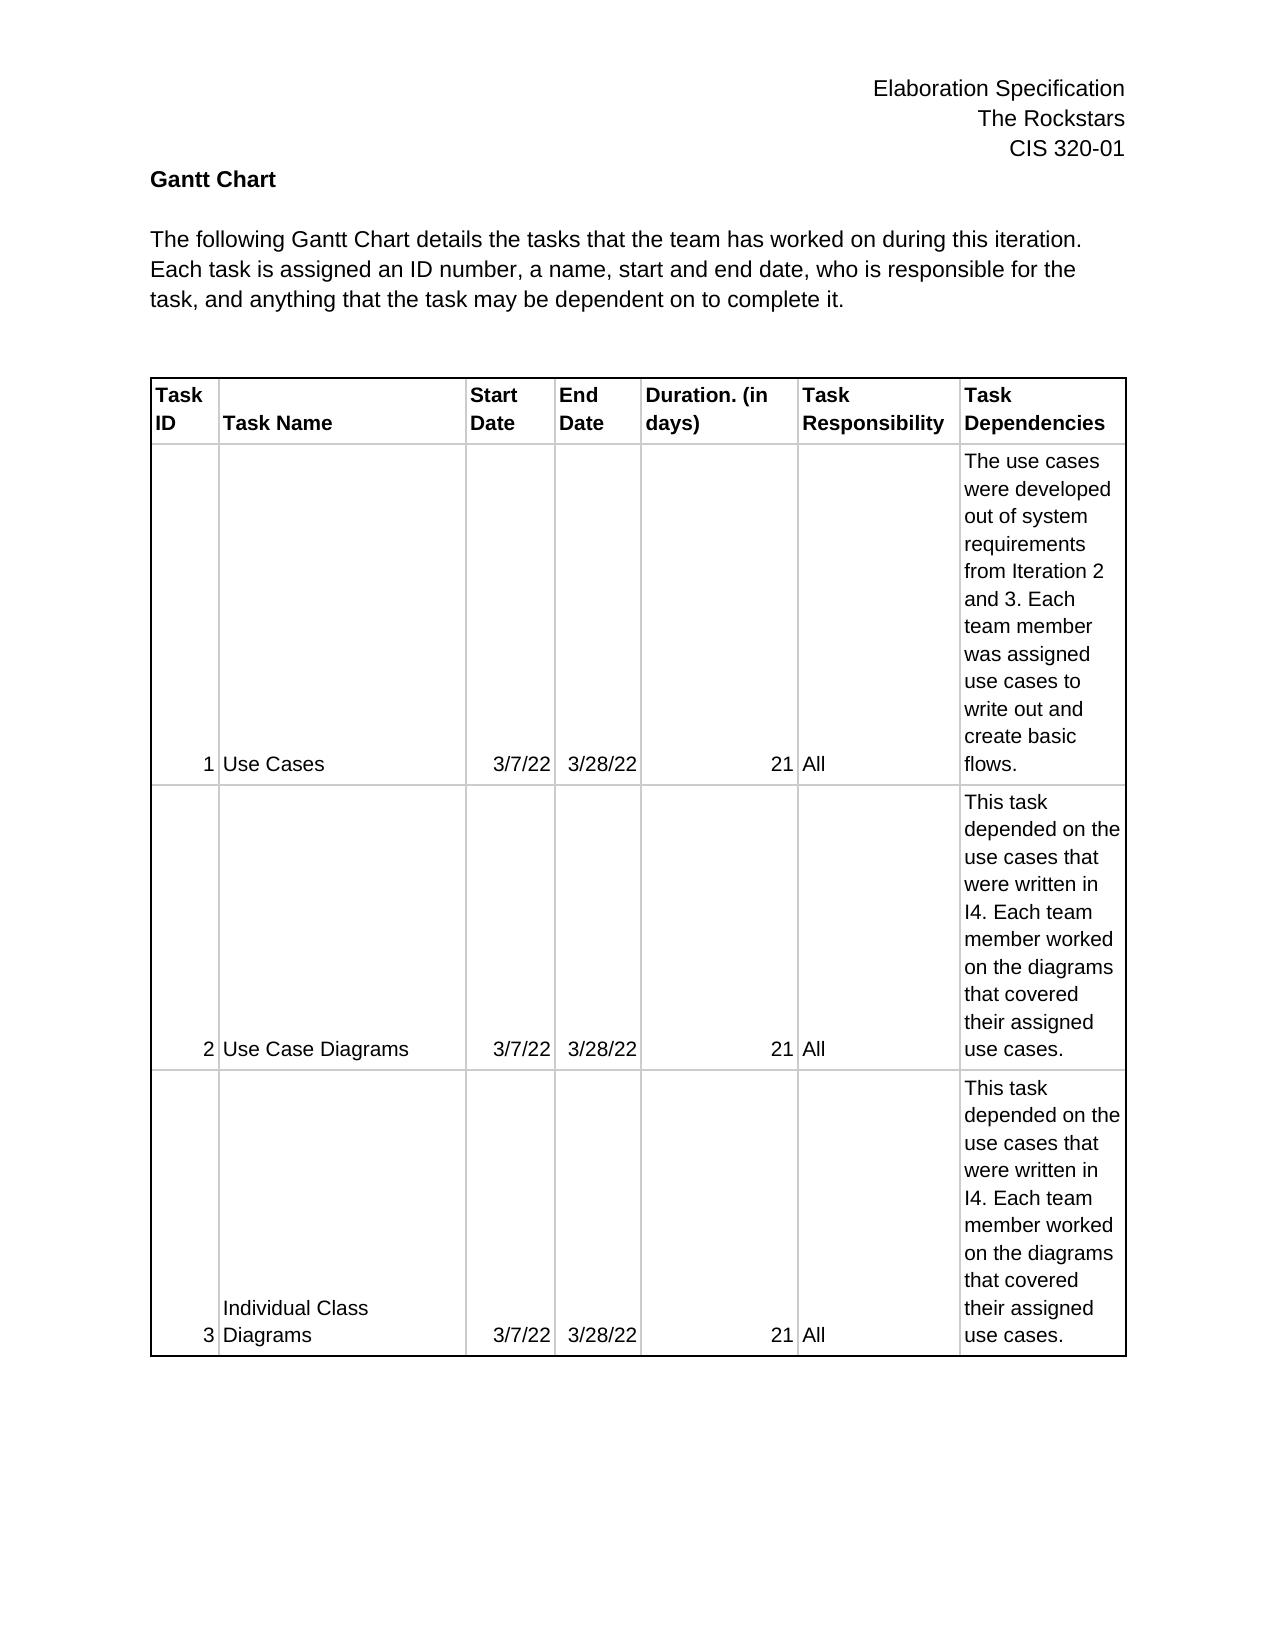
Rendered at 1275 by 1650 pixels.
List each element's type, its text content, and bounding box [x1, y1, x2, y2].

table_header Task ID [152, 379, 218, 443]
table_cell Use Case Diagrams [220, 786, 465, 1069]
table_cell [961, 1071, 1125, 1355]
text The following Gantt Chart details the tasks that the team has worked on during this iteration. Each task is assigned an ID number, a name, start and end date, who is responsible for the task, and anything that the task may be dependent on to complete it. [150, 226, 1125, 313]
table_cell The use cases were developed out of system requirements from Iteration 2 and 3. Each team member was assigned use cases to write out and create basic flows. [961, 445, 1125, 783]
table_cell All [799, 1071, 959, 1355]
table_cell 3/7/22 [467, 1071, 554, 1355]
table_cell All [799, 445, 959, 783]
table_cell 21 [642, 1071, 797, 1355]
text Gantt Chart [150, 166, 1125, 192]
table_cell 3/28/22 [556, 786, 640, 1069]
table_cell This task depended on the use cases that were written in I4. Each team member worked on the diagrams that covered their assigned use cases. [961, 786, 1125, 1069]
table_cell 3/28/22 [556, 1071, 640, 1355]
table_header Start Date [467, 379, 554, 443]
table_cell 3 [152, 1071, 218, 1355]
table_cell 3/7/22 [467, 786, 554, 1069]
table_header Task Responsibility [799, 379, 959, 443]
table_cell 3/28/22 [556, 445, 640, 783]
table_cell All [799, 786, 959, 1069]
table_header End Date [556, 379, 640, 443]
table_header Duration. (in days) [642, 379, 797, 443]
table_header Task Dependencies [961, 379, 1125, 443]
table_header Task Name [220, 379, 465, 443]
table_cell 2 [152, 786, 218, 1069]
table_cell 3/7/22 [467, 445, 554, 783]
table_cell Individual Class Diagrams [220, 1071, 465, 1355]
table_cell 21 [642, 445, 797, 783]
table_cell 21 [642, 786, 797, 1069]
table_cell Use Cases [220, 445, 465, 783]
table_cell 1 [152, 445, 218, 783]
